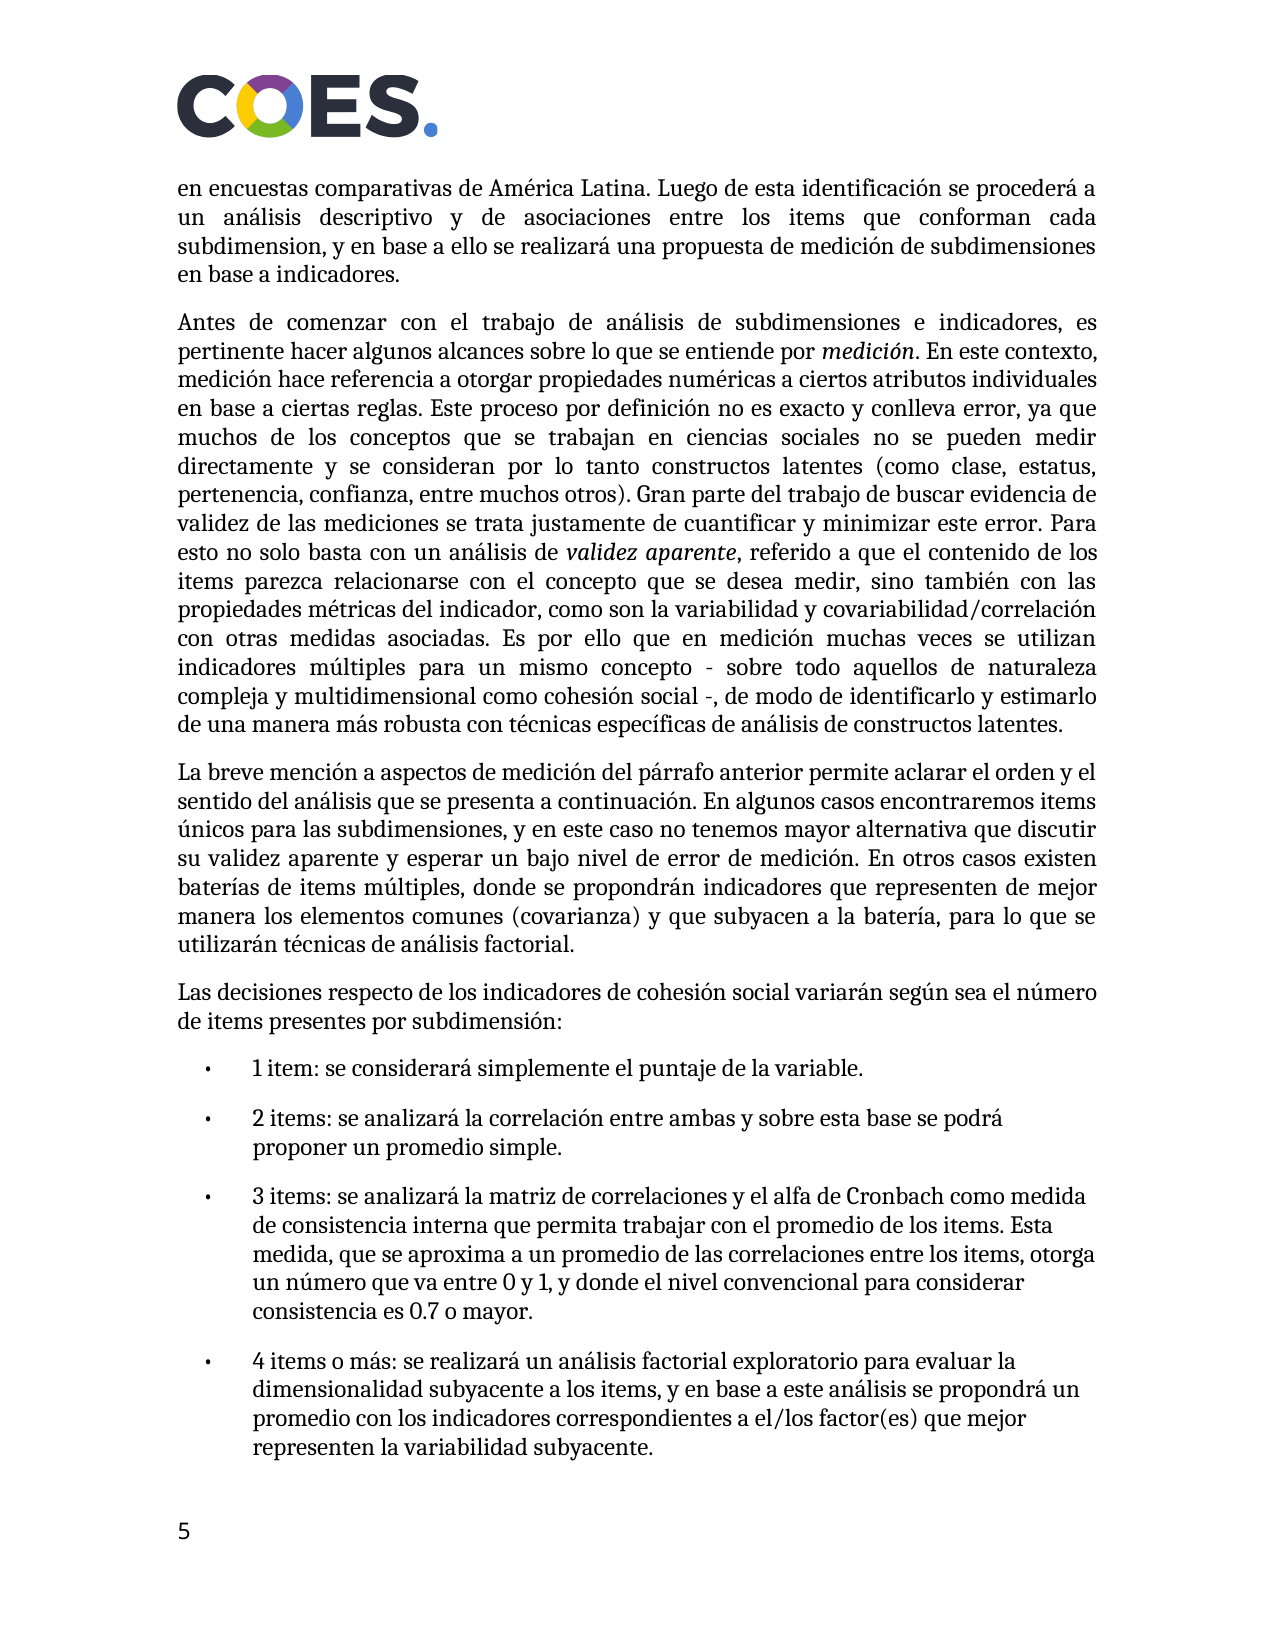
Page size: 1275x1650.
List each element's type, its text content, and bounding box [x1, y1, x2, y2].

list 1 item: se considerará simplemente el puntaje de la variable. [202, 1054, 1098, 1083]
text La breve mención a aspectos de medición del párrafo anterior permite aclarar el orden y el sentido del análisis que se presenta a continuación. En algunos casos encontraremos items únicos para las subdimensiones, y en este caso no tenemos mayor alternativa que discutir su validez aparente y esperar un bajo nivel de error de medición. En otros casos existen baterías de items múltiples, donde se propondrán indicadores que representen de mejor manera los elementos comunes (covarianza) y que subyacen a la batería, para lo que se utilizarán técnicas de análisis factorial. [177, 758, 1098, 959]
text Las decisiones respecto de los indicadores de cohesión social variarán según sea el número de items presentes por subdimensión: [177, 978, 1098, 1035]
list 2 items: se analizará la correlación entre ambas y sobre esta base se podrá proponer un promedio simple. [202, 1104, 1098, 1161]
text Antes de comenzar con el trabajo de análisis de subdimensiones e indicadores, es pertinente hacer algunos alcances sobre lo que se entiende por medición. En este contexto, medición hace referencia a otorgar propiedades numéricas a ciertos atributos individuales en base a ciertas reglas. Este proceso por definición no es exacto y conlleva error, ya que muchos de los conceptos que se trabajan en ciencias sociales no se pueden medir directamente y se consideran por lo tanto constructos latentes (como clase, estatus, pertenencia, confianza, entre muchos otros). Gran parte del trabajo de buscar evidencia de validez de las mediciones se trata justamente de cuantificar y minimizar este error. Para esto no solo basta con un análisis de validez aparente, referido a que el contenido de los items parezca relacionarse con el concepto que se desea medir, sino también con las propiedades métricas del indicador, como son la variabilidad y covariabilidad/correlación con otras medidas asociadas. Es por ello que en medición muchas veces se utilizan indicadores múltiples para un mismo concepto - sobre todo aquellos de naturaleza compleja y multidimensional como cohesión social -, de modo de identificarlo y estimarlo de una manera más robusta con técnicas específicas de análisis de constructos latentes. [177, 308, 1098, 739]
list 3 items: se analizará la matriz de correlaciones y el alfa de Cronbach como medida de consistencia interna que permita trabajar con el promedio de los items. Esta medida, que se aproxima a un promedio de las correlaciones entre los items, otorga un número que va entre 0 y 1, y donde el nivel convencional para considerar consistencia es 0.7 o mayor. [202, 1182, 1098, 1326]
list 4 items o más: se realizará un análisis factorial exploratorio para evaluar la dimensionalidad subyacente a los items, y en base a este análisis se propondrá un promedio con los indicadores correspondientes a el/los factor(es) que mejor representen la variabilidad subyacente. [202, 1347, 1098, 1462]
picture [177, 75, 438, 146]
